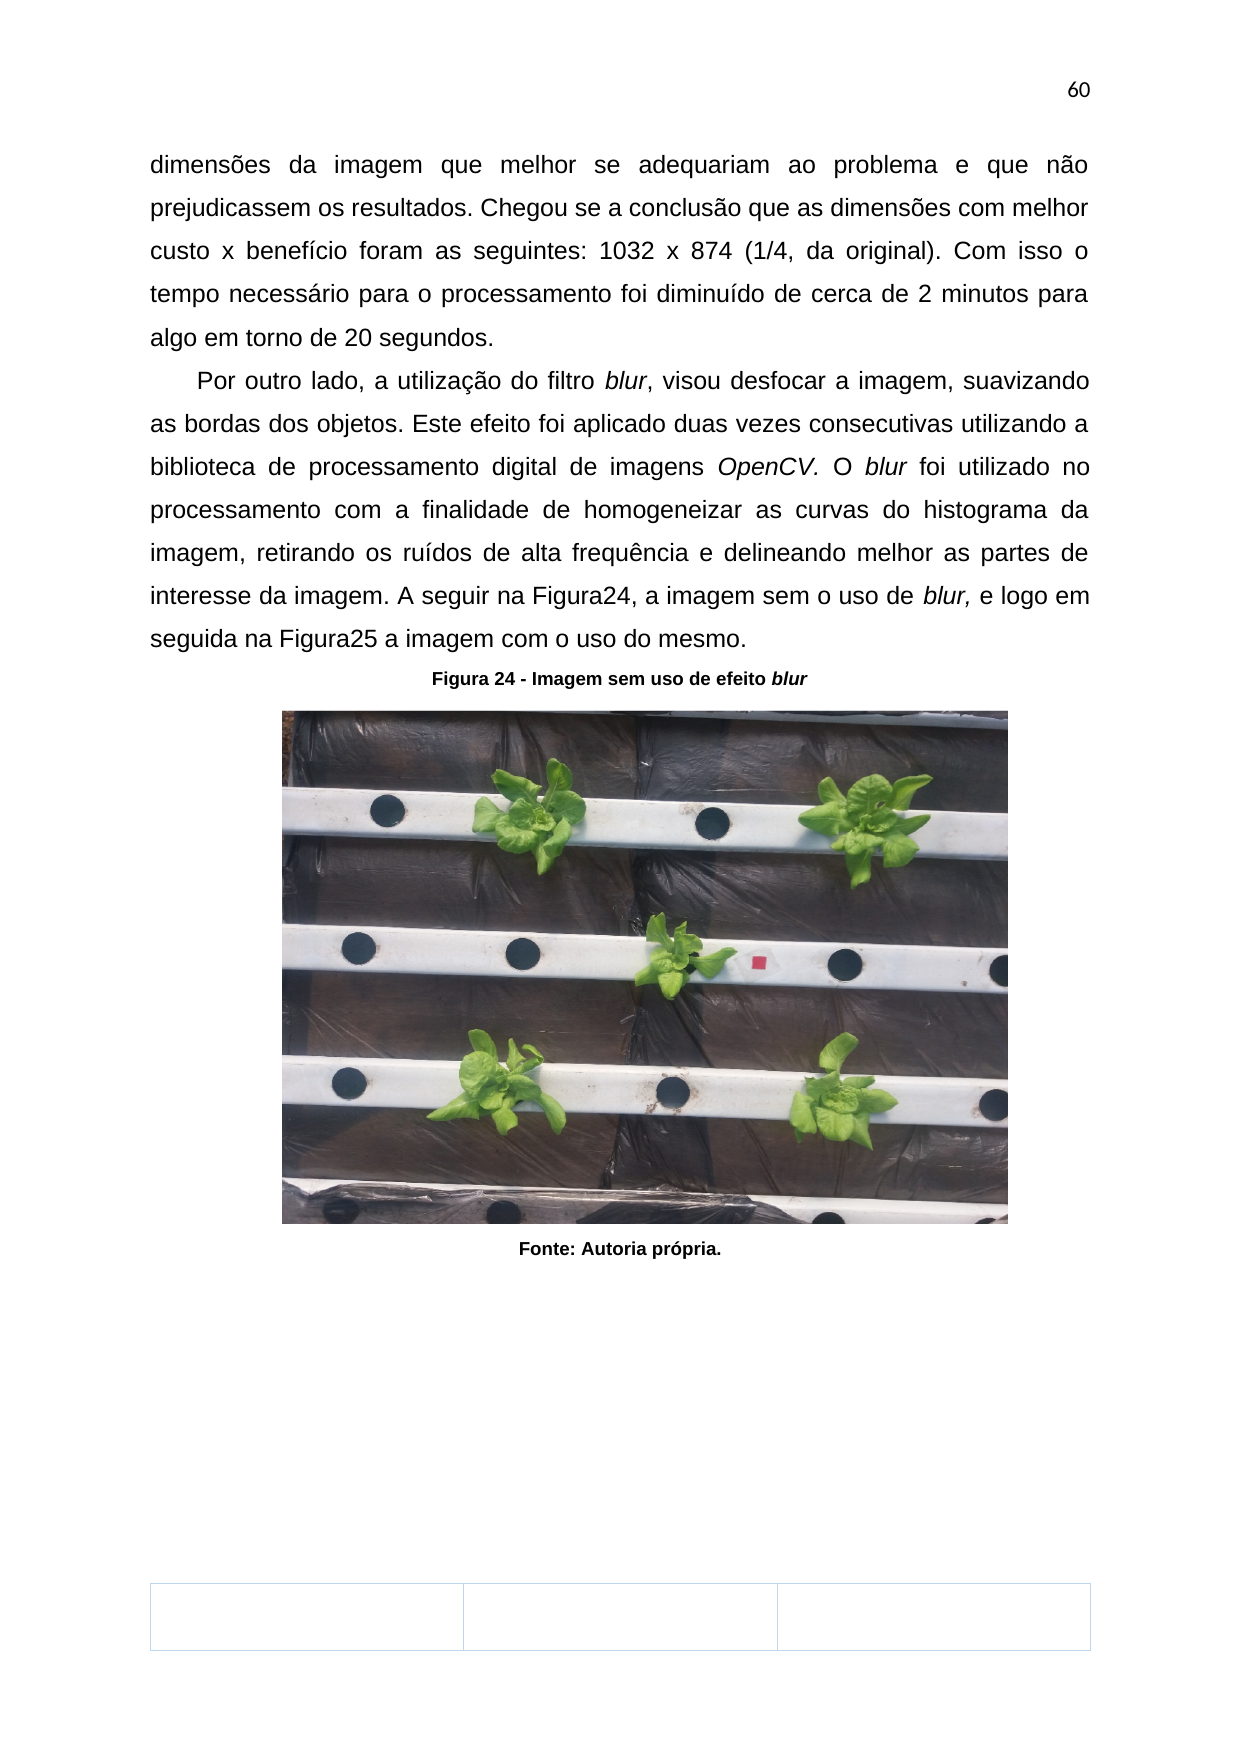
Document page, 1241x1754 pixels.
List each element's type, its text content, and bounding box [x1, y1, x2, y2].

text Fonte: Autoria própria. [150, 1238, 1090, 1260]
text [150, 150, 1090, 351]
text Por outro lado, a utilização do filtro blur, visou desfocar a imagem, suavizando as bordas dos objetos. Este efeito foi aplicado duas vezes consecutivas utilizando a biblioteca de processamento digital de imagens OpenCV. O blur foi utilizado no processamento com a finalidade de homogeneizar as curvas do histograma da imagem, retirando os ruídos de alta frequência e delineando melhor as partes de interesse da imagem. A seguir na Figura24, a imagem sem o uso de blur, e logo em seguida na Figura25 a imagem com o uso do mesmo. [150, 366, 1090, 653]
text Figura 24 - Imagem sem uso de efeito blur [150, 667, 1090, 689]
picture [282, 711, 1008, 1224]
